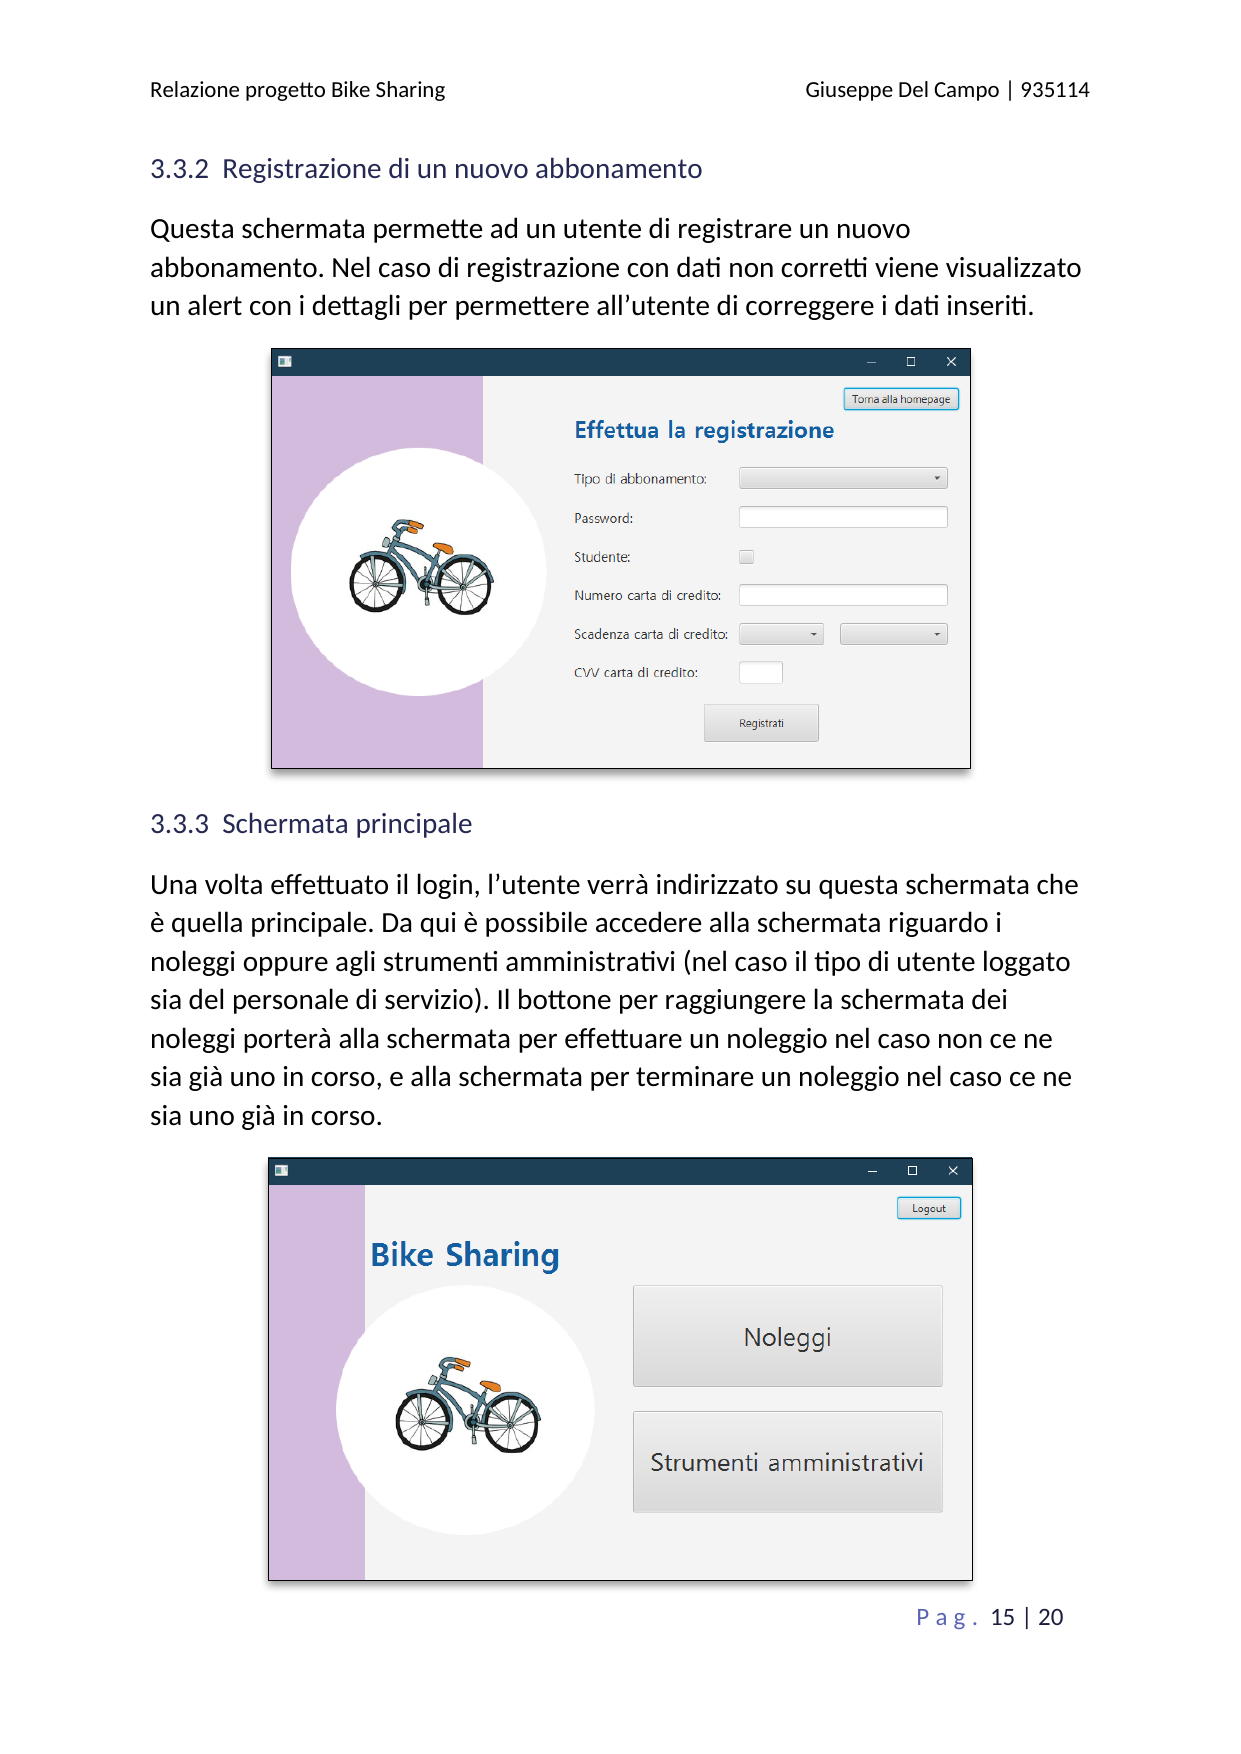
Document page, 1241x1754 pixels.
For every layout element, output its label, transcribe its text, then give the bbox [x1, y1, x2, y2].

text Una volta effettuato il login, l’utente verrà indirizzato su questa schermata che è quella principale. Da qui è possibile accedere alla schermata riguardo i noleggi oppure agli strumenti amministrativi (nel caso il tipo di utente loggato sia del personale di servizio). Il bottone per raggiungere la schermata dei noleggi porterà alla schermata per effettuare un noleggio nel caso non ce ne sia già uno in corso, e alla schermata per terminare un noleggio nel caso ce ne sia uno già in corso. [150, 866, 1090, 1132]
subtitle 3.3.3 Schermata principale [150, 805, 1090, 841]
picture [272, 349, 970, 768]
text Questa schermata permette ad un utente di registrare un nuovo abbonamento. Nel caso di registrazione con dati non corretti viene visualizzato un alert con i dettagli per permettere all’utente di correggere i dati inseriti. [150, 211, 1090, 323]
picture [269, 1159, 972, 1580]
subtitle 3.3.2 Registrazione di un nuovo abbonamento [150, 150, 1090, 186]
